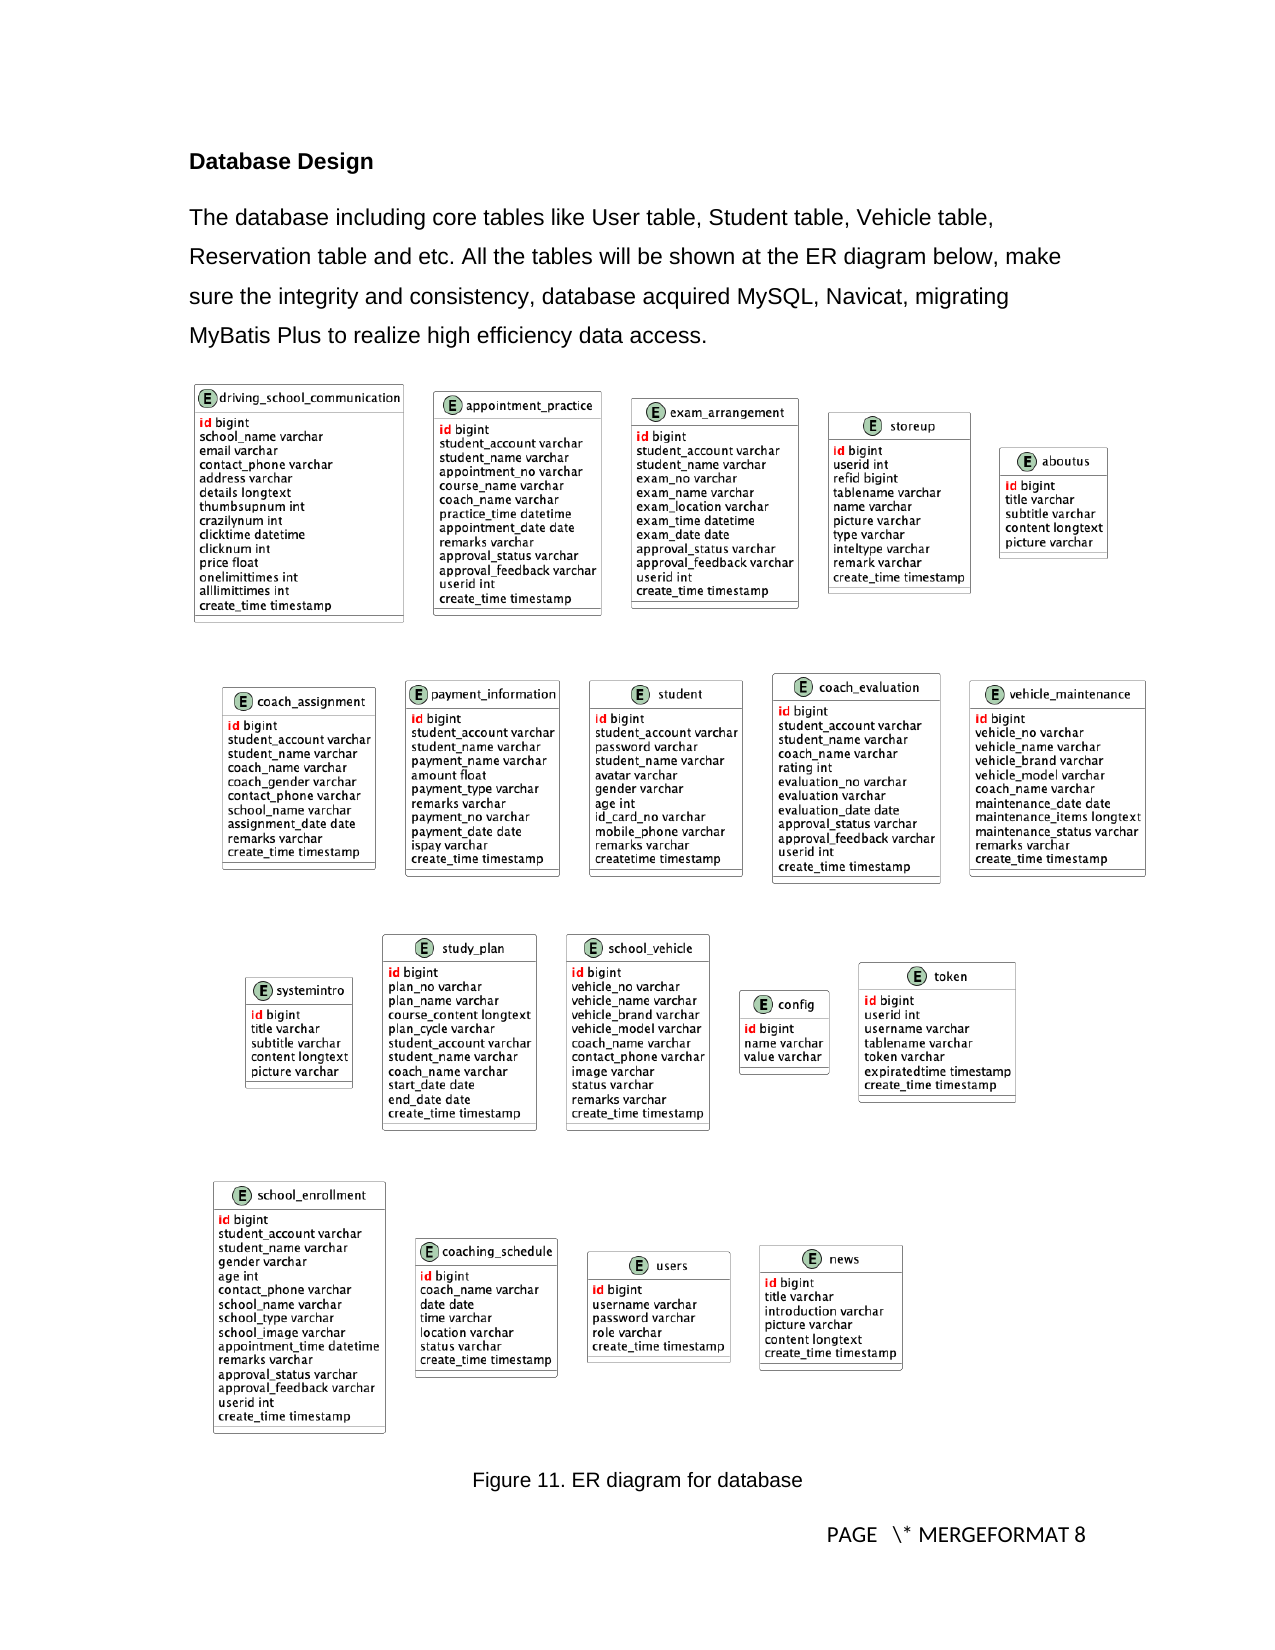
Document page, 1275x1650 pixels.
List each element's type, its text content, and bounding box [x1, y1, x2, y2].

text The database including core tables like User table, Student table, Vehicle table, Reservation table and etc. All the tables will be shown at the ER diagram below, make sure the integrity and consistency, database acquired MySQL, Navicat, migrating MyBatis Plus to realize high efficiency data access. [189, 204, 1086, 349]
text Figure 11. ER diagram for database [189, 1468, 1086, 1492]
text Database Design [189, 148, 1086, 174]
picture [188, 378, 1149, 1438]
